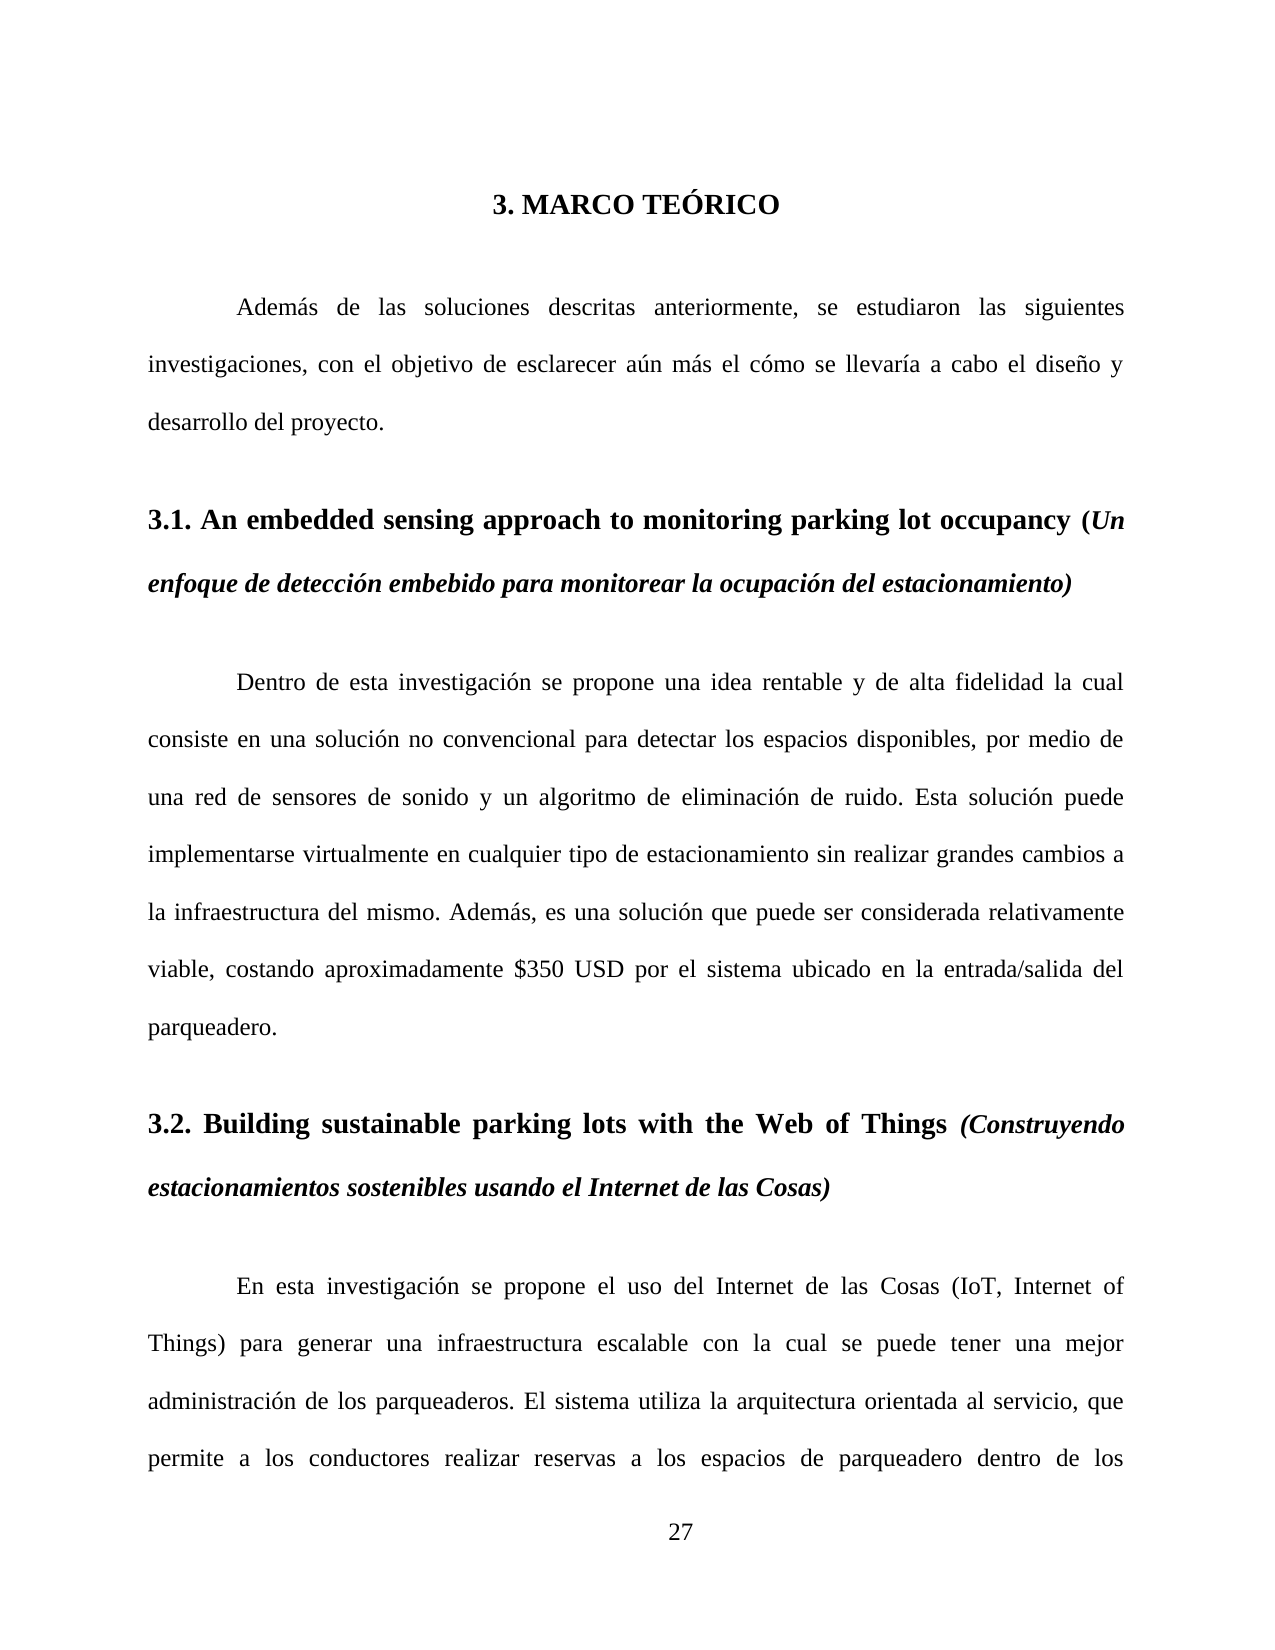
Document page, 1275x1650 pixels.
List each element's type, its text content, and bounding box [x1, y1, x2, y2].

text Además de las soluciones descritas anteriormente, se estudiaron las siguientes investigaciones, con el objetivo de esclarecer aún más el cómo se llevaría a cabo el diseño y desarrollo del proyecto. [148, 292, 1125, 436]
text Dentro de esta investigación se propone una idea rentable y de alta fidelidad la cual consiste en una solución no convencional para detectar los espacios disponibles, por medio de una red de sensores de sonido y un algoritmo de eliminación de ruido. Esta solución puede implementarse virtualmente en cualquier tipo de estacionamiento sin realizar grandes cambios a la infraestructura del mismo. Además, es una solución que puede ser considerada relativamente viable, costando aproximadamente $350 USD por el sistema ubicado en la entrada/salida del parqueadero. [148, 667, 1125, 1040]
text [148, 1271, 1125, 1472]
subtitle 3.1. An embedded sensing approach to monitoring parking lot occupancy (Un enfoque de detección embebido para monitorear la ocupación del estacionamiento) [148, 502, 1125, 598]
subtitle 3. MARCO TEÓRICO [148, 187, 1125, 221]
subtitle 3.2. Building sustainable parking lots with the Web of Things (Construyendo estacionamientos sostenibles usando el Internet de las Cosas) [148, 1107, 1125, 1202]
